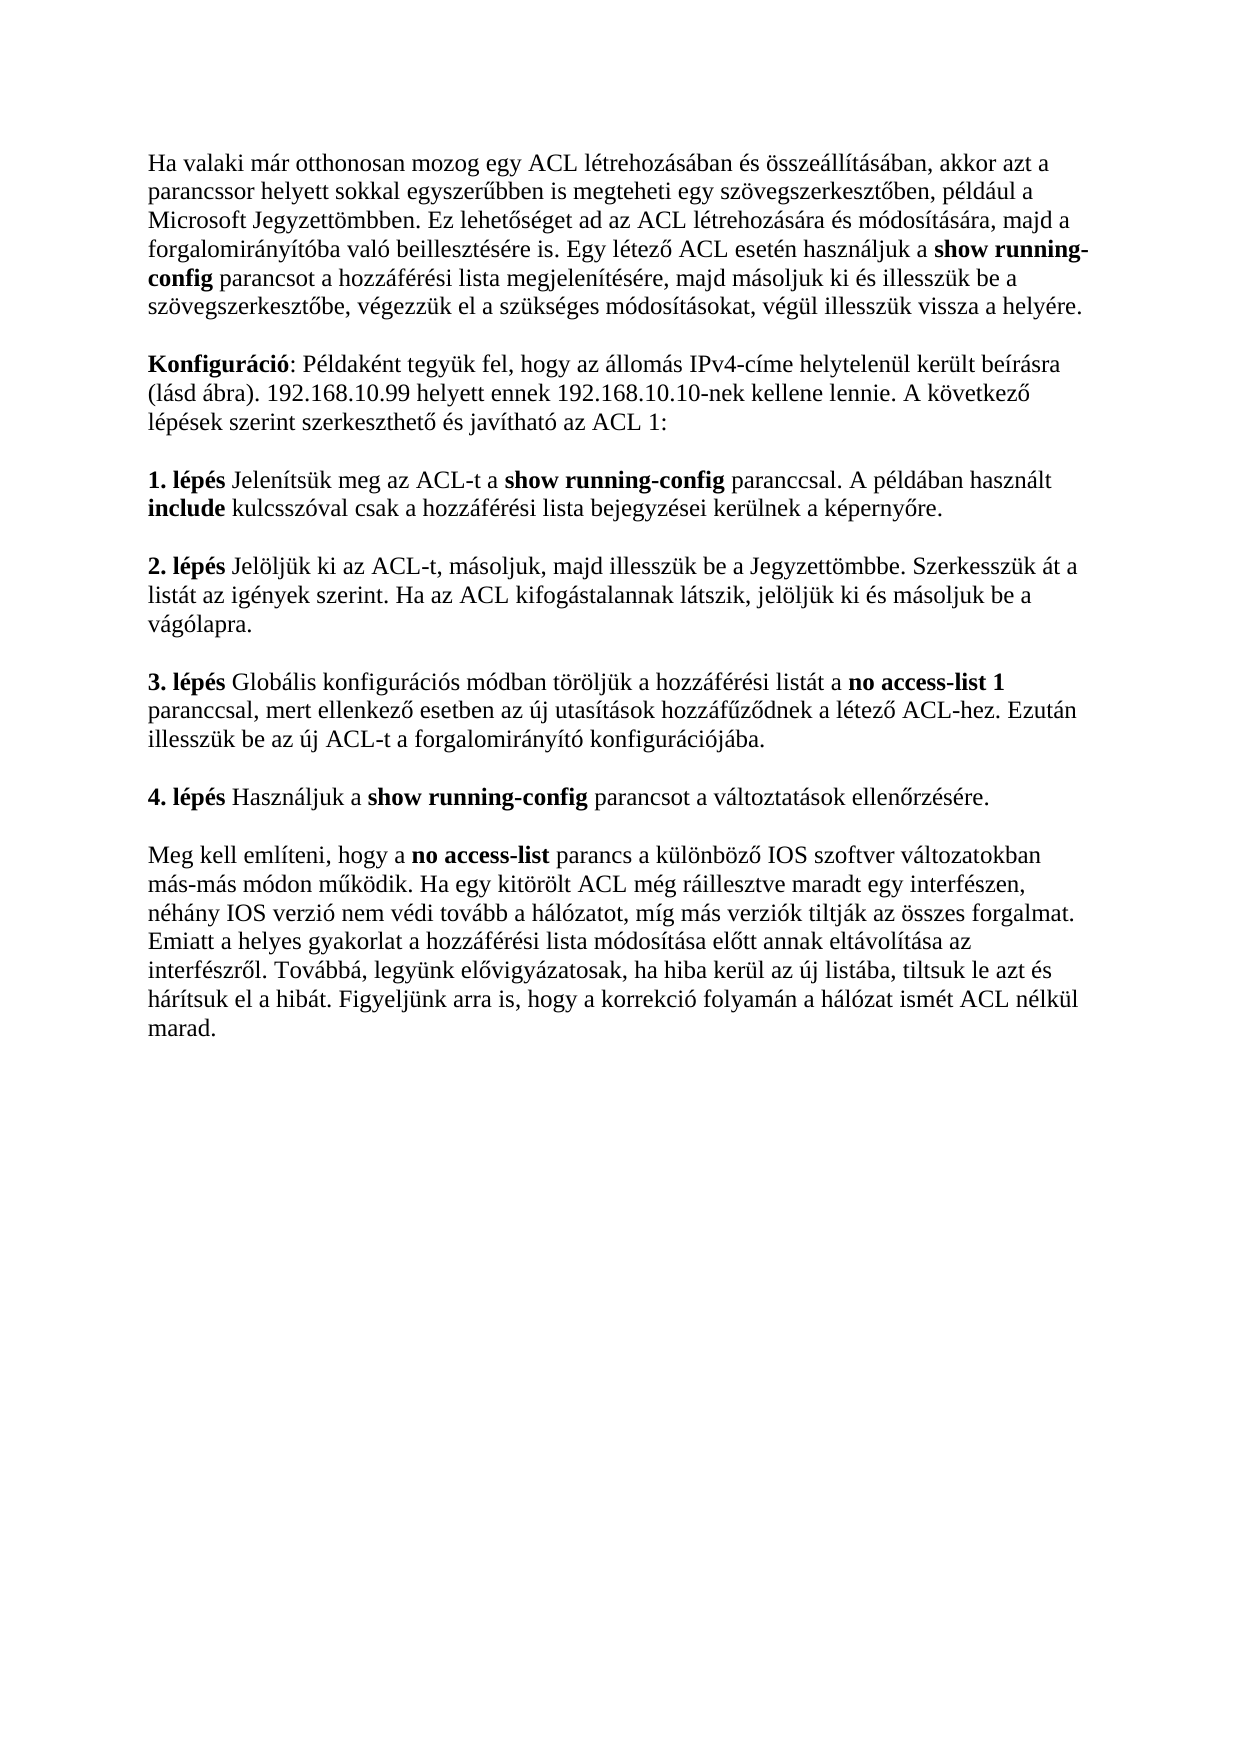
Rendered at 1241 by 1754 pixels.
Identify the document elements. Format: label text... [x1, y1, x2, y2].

text Konfiguráció: Példaként tegyük fel, hogy az állomás IPv4-címe helytelenül került beírásra (lásd ábra). 192.168.10.99 helyett ennek 192.168.10.10-nek kellene lennie. A következő lépések szerint szerkeszthető és javítható az ACL 1: [148, 349, 1093, 436]
text 3. lépés Globális konfigurációs módban töröljük a hozzáférési listát a no access-list 1 paranccsal, mert ellenkező esetben az új utasítások hozzáfűződnek a létező ACL-hez. Ezután illesszük be az új ACL-t a forgalomirányító konfigurációjába. [148, 667, 1093, 753]
text Ha valaki már otthonosan mozog egy ACL létrehozásában és összeállításában, akkor azt a parancssor helyett sokkal egyszerűbben is megteheti egy szövegszerkesztőben, például a Microsoft Jegyzettömbben. Ez lehetőséget ad az ACL létrehozására és módosítására, majd a forgalomirányítóba való beillesztésére is. Egy létező ACL esetén használjuk a show running-config parancsot a hozzáférési lista megjelenítésére, majd másoljuk ki és illesszük be a szövegszerkesztőbe, végezzük el a szükséges módosításokat, végül illesszük vissza a helyére. [148, 148, 1093, 320]
text 2. lépés Jelöljük ki az ACL-t, másoljuk, majd illesszük be a Jegyzettömbbe. Szerkesszük át a listát az igények szerint. Ha az ACL kifogástalannak látszik, jelöljük ki és másoljuk be a vágólapra. [148, 551, 1093, 638]
text Meg kell említeni, hogy a no access-list parancs a különböző IOS szoftver változatokban más-más módon működik. Ha egy kitörölt ACL még ráillesztve maradt egy interfészen, néhány IOS verzió nem védi tovább a hálózatot, míg más verziók tiltják az összes forgalmat. Emiatt a helyes gyakorlat a hozzáférési lista módosítása előtt annak eltávolítása az interfészről. Továbbá, legyünk elővigyázatosak, ha hiba kerül az új listába, tiltsuk le azt és hárítsuk el a hibát. Figyeljünk arra is, hogy a korrekció folyamán a hálózat ismét ACL nélkül marad. [148, 840, 1093, 1041]
text 4. lépés Használjuk a show running-config parancsot a változtatások ellenőrzésére. [148, 782, 1093, 811]
text 1. lépés Jelenítsük meg az ACL-t a show running-config paranccsal. A példában használt include kulcsszóval csak a hozzáférési lista bejegyzései kerülnek a képernyőre. [148, 465, 1093, 522]
